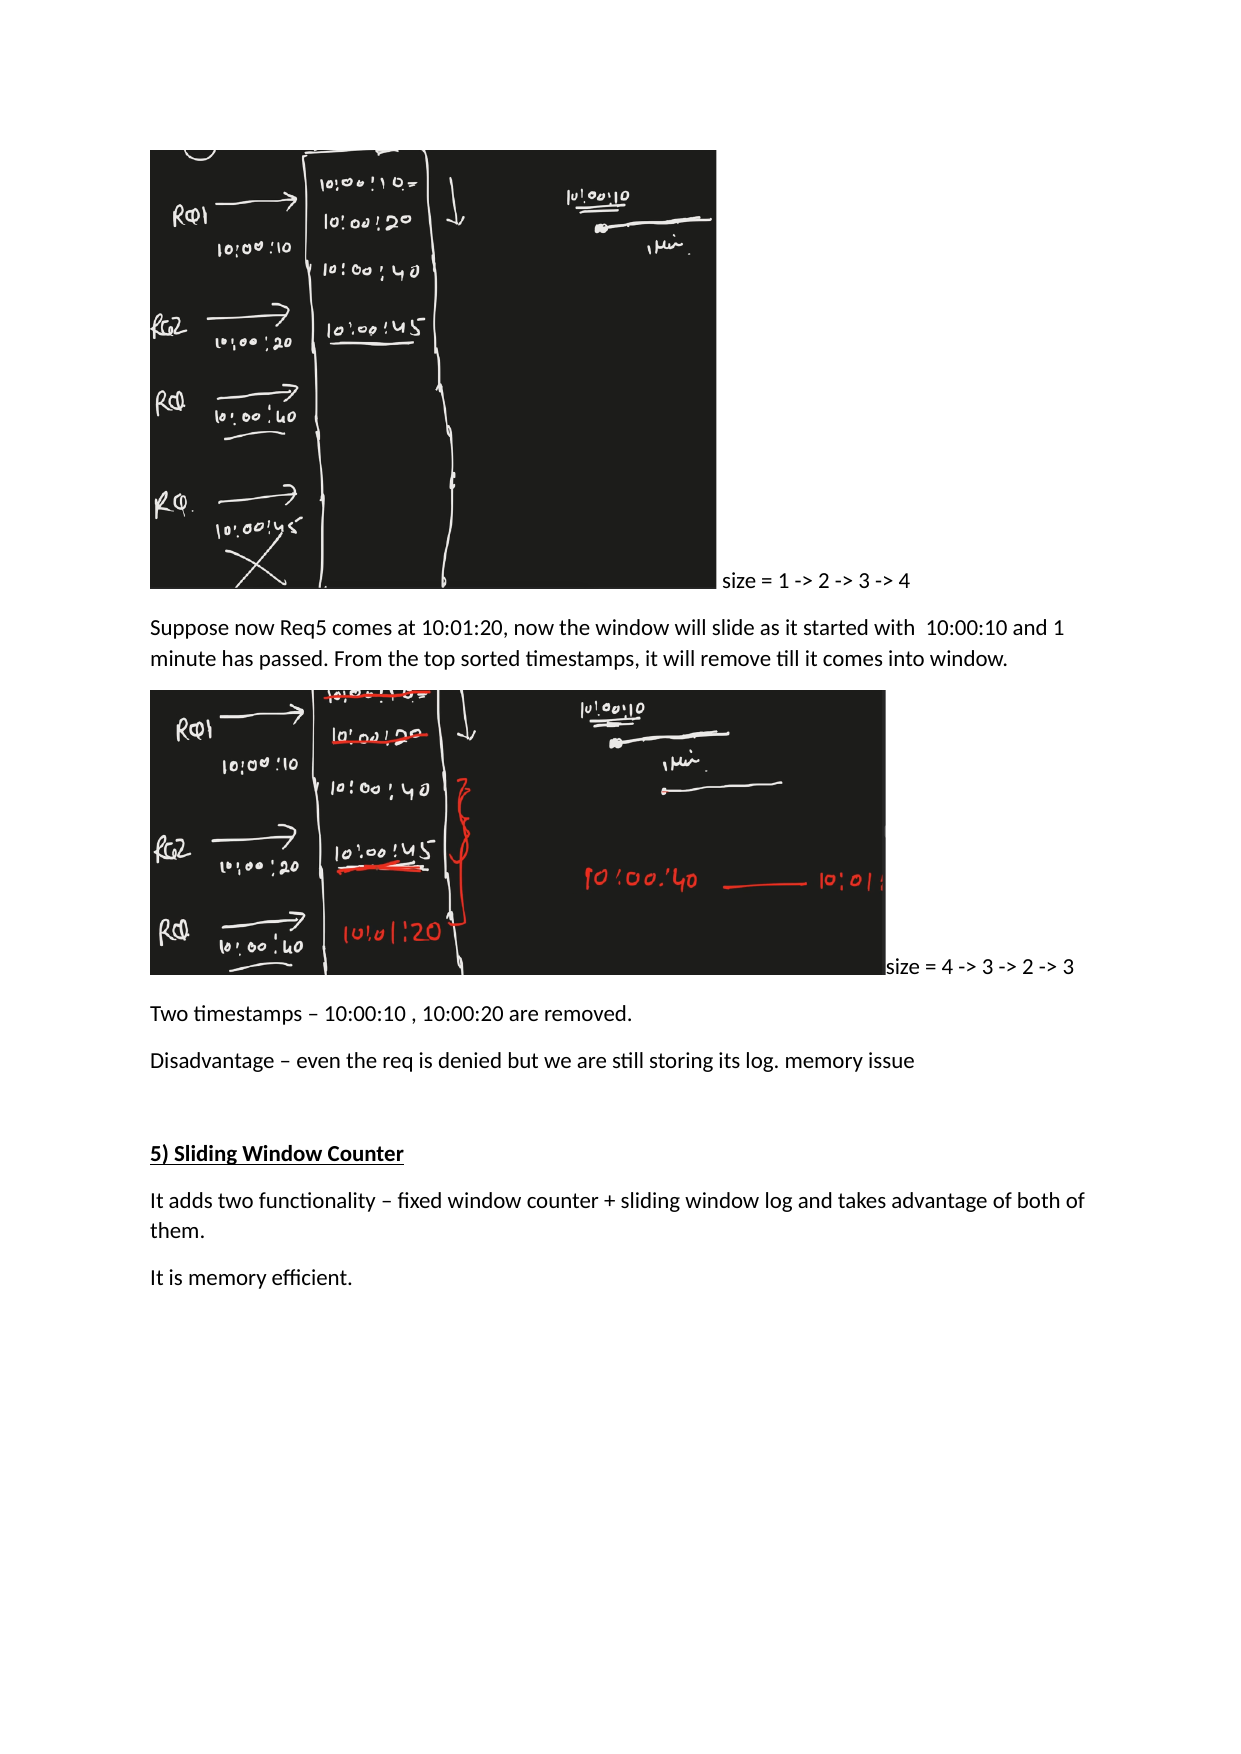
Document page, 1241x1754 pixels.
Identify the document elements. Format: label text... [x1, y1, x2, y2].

text Two timestamps – 10:00:10 , 10:00:20 are removed. [150, 999, 1090, 1027]
text It adds two functionality – fixed window counter + sliding window log and takes advantage of both of them. [150, 1186, 1090, 1245]
text It is memory efficient. [150, 1263, 1090, 1292]
text Disadvantage – even the req is denied but we are still storing its log. memory issue [150, 1046, 1090, 1074]
picture [150, 690, 886, 975]
picture [150, 150, 717, 589]
text 5) Sliding Window Counter [150, 1139, 1090, 1168]
text Suppose now Req5 comes at 10:01:20, now the window will slide as it started with 10:00:10 and 1 minute has passed. From the top sorted timestamps, it will remove till it comes into window. [150, 613, 1090, 672]
